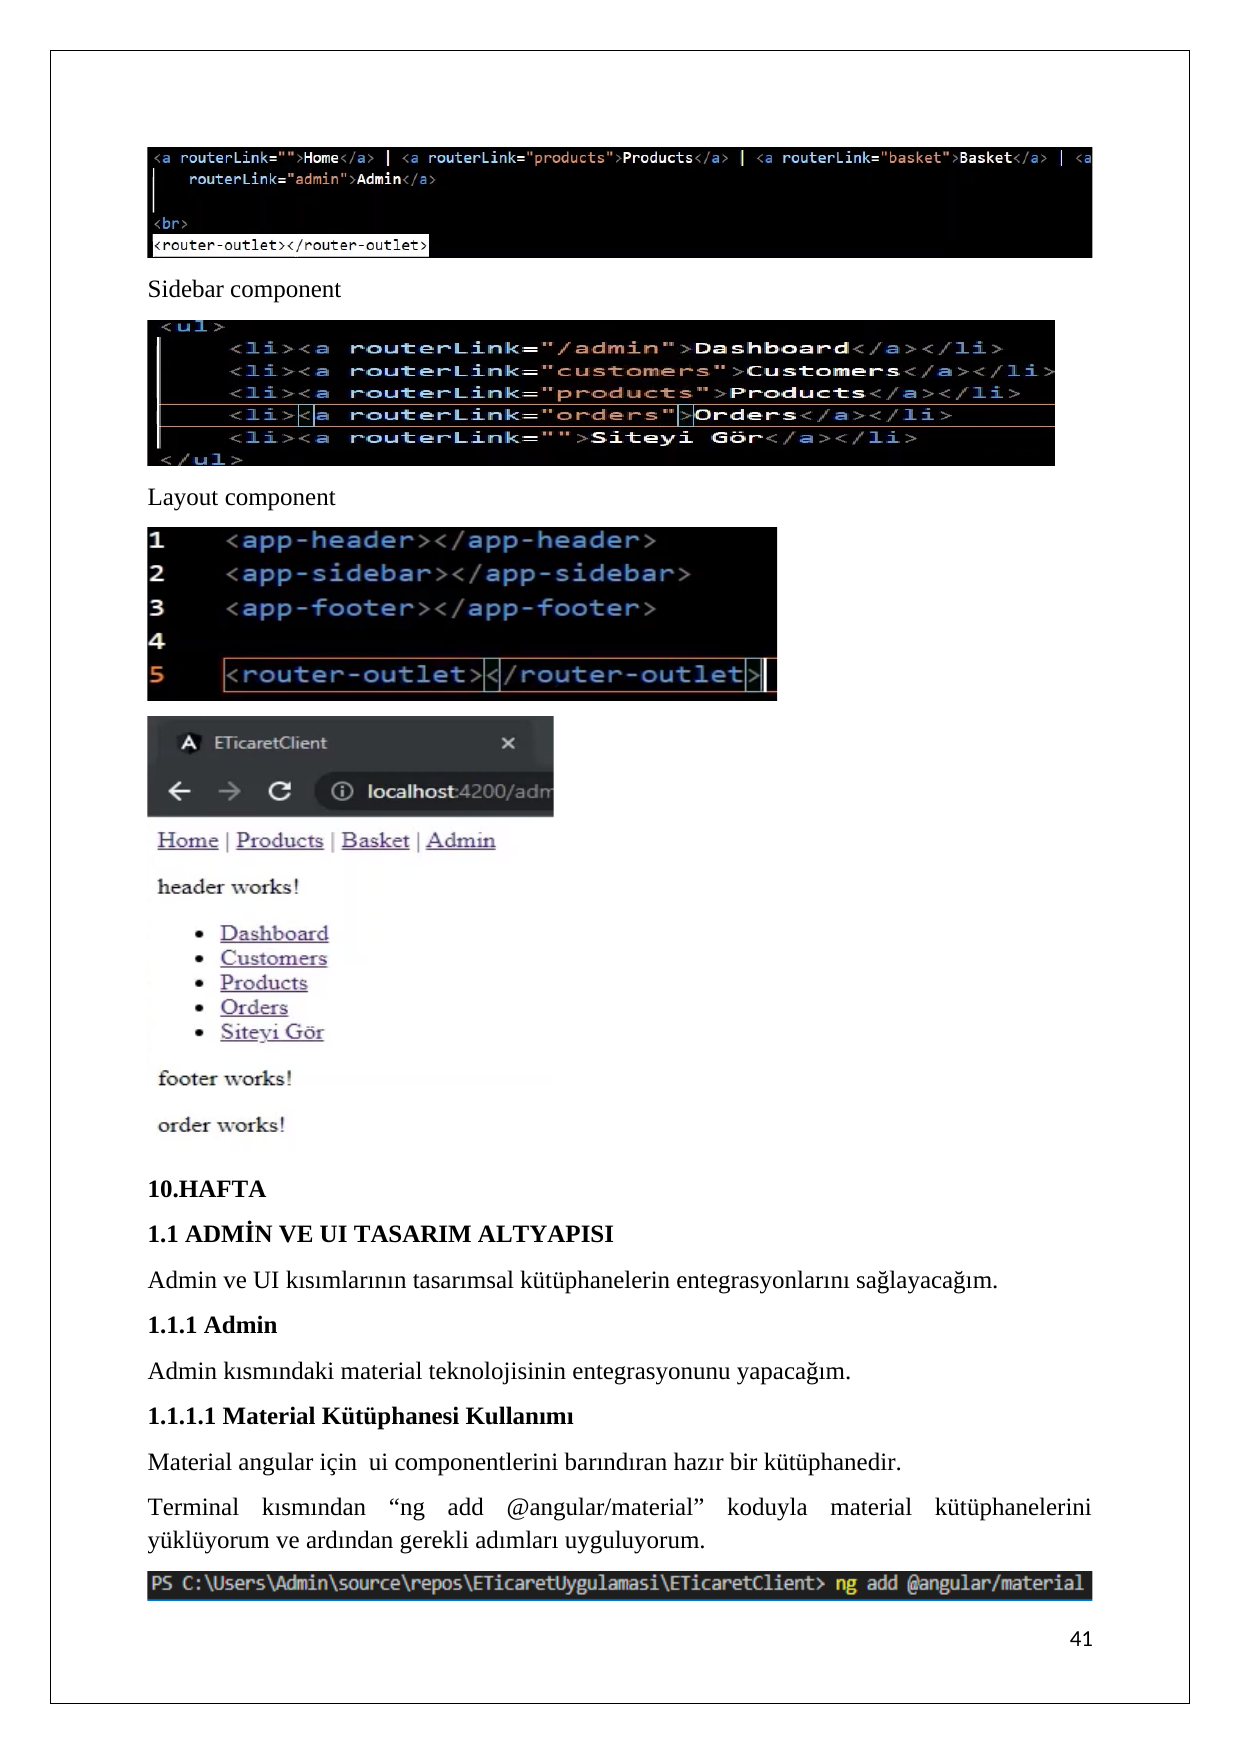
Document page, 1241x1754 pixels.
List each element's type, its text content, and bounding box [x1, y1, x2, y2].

picture [147, 1571, 1093, 1601]
text Layout component [147, 482, 1093, 511]
picture [147, 147, 1093, 258]
text 1.1.1.1 Material Kütüphanesi Kullanımı [147, 1401, 1093, 1430]
text Terminal kısmından “ng add @angular/material” koduyla material kütüphanelerini yüklüyorum ve ardından gerekli adımları uyguluyorum. [147, 1492, 1093, 1554]
picture [147, 527, 778, 701]
text Sidebar component [147, 274, 1093, 303]
picture [147, 716, 554, 1158]
text 10.HAFTA [147, 1174, 1093, 1203]
picture [147, 320, 1055, 466]
text Admin ve UI kısımlarının tasarımsal kütüphanelerin entegrasyonlarını sağlayacağım. [147, 1265, 1093, 1294]
text Material angular için ui componentlerini barındıran hazır bir kütüphanedir. [147, 1447, 1093, 1476]
text 1.1 ADMİN VE UI TASARIM ALTYAPISI [147, 1219, 1093, 1248]
text Admin kısmındaki material teknolojisinin entegrasyonunu yapacağım. [147, 1356, 1093, 1385]
text 1.1.1 Admin [147, 1310, 1093, 1339]
